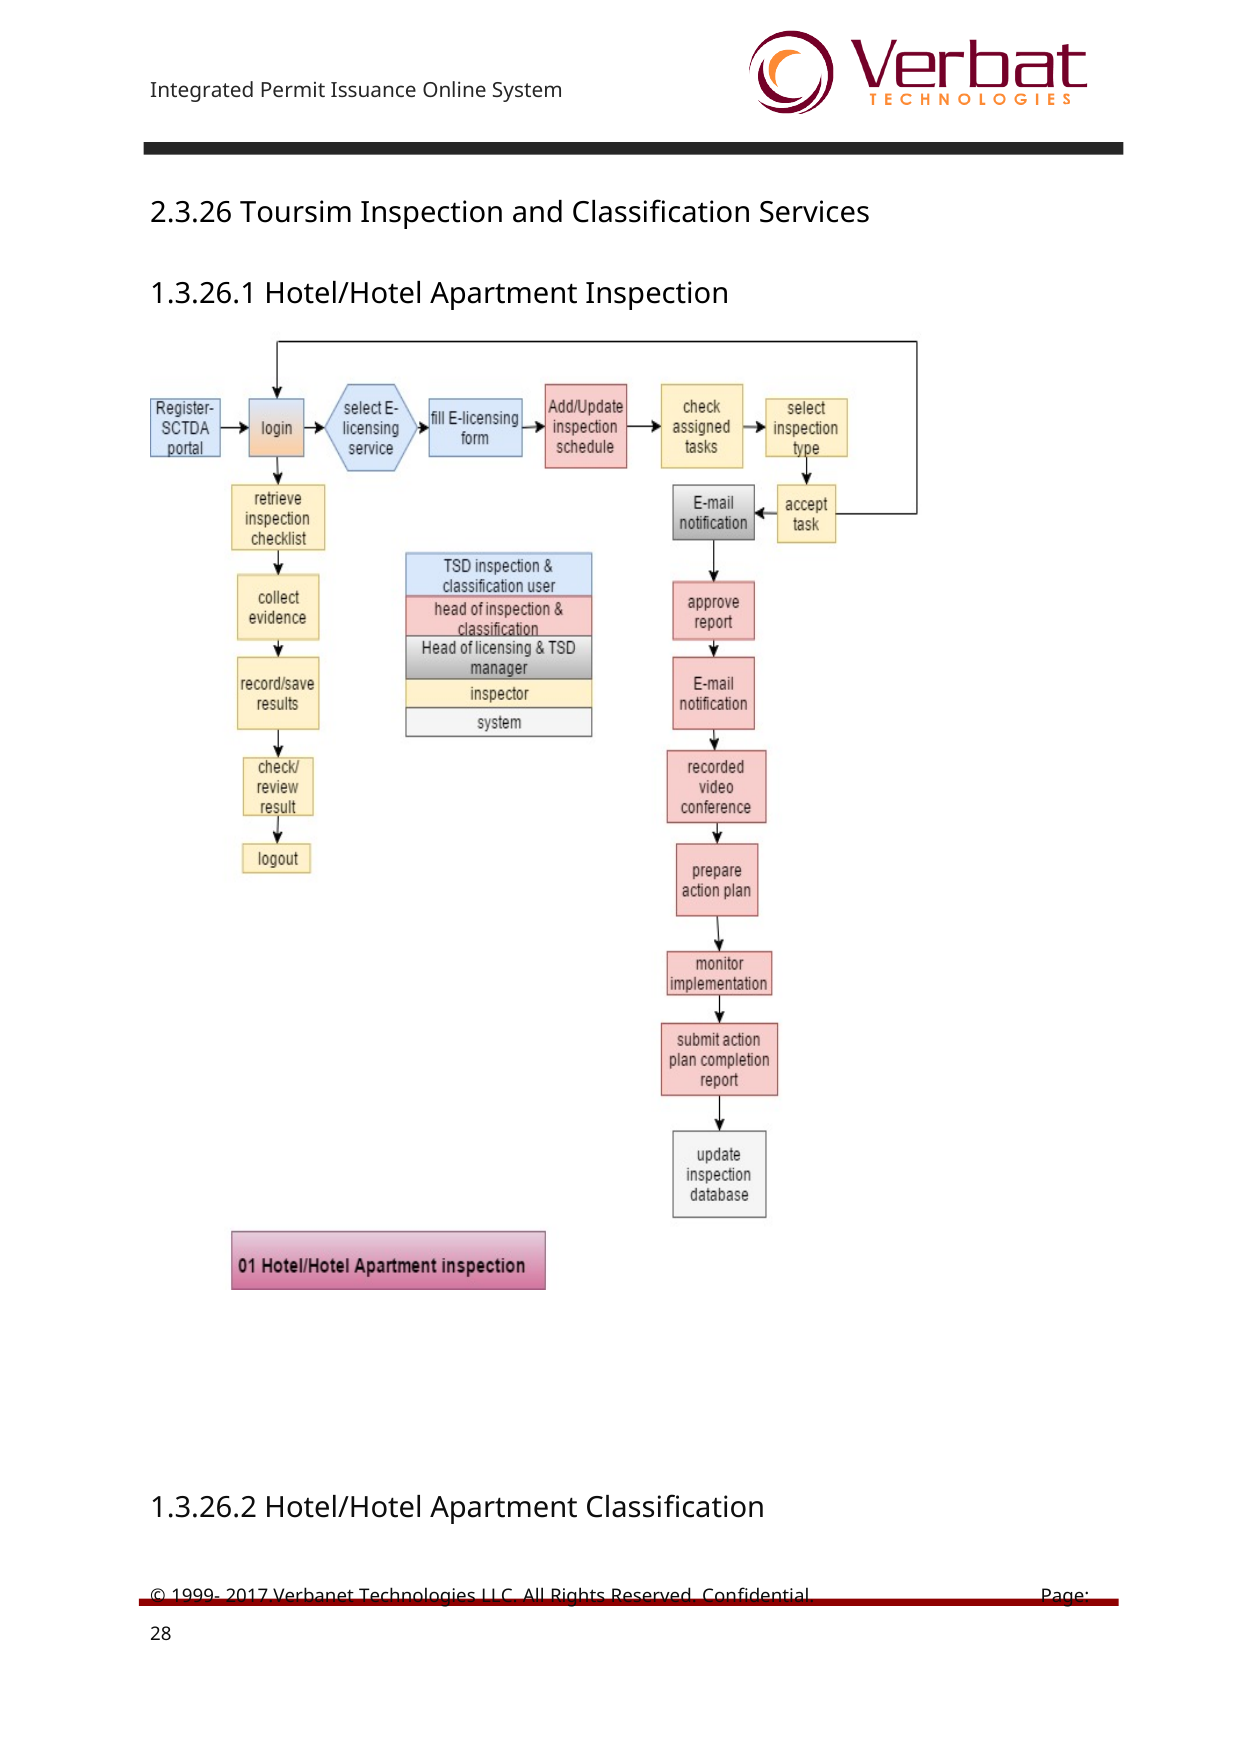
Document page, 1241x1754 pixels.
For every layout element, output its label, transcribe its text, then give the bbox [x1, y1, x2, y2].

subtitle Toursim Inspection and Classification Services [150, 192, 1090, 231]
picture [150, 331, 1114, 1290]
picture [745, 26, 1089, 114]
subtitle 1.3.26.1 Hotel/Hotel Apartment Inspection [150, 272, 1090, 312]
text 1.3.26.2 Hotel/Hotel Apartment Classification [150, 1487, 1090, 1526]
